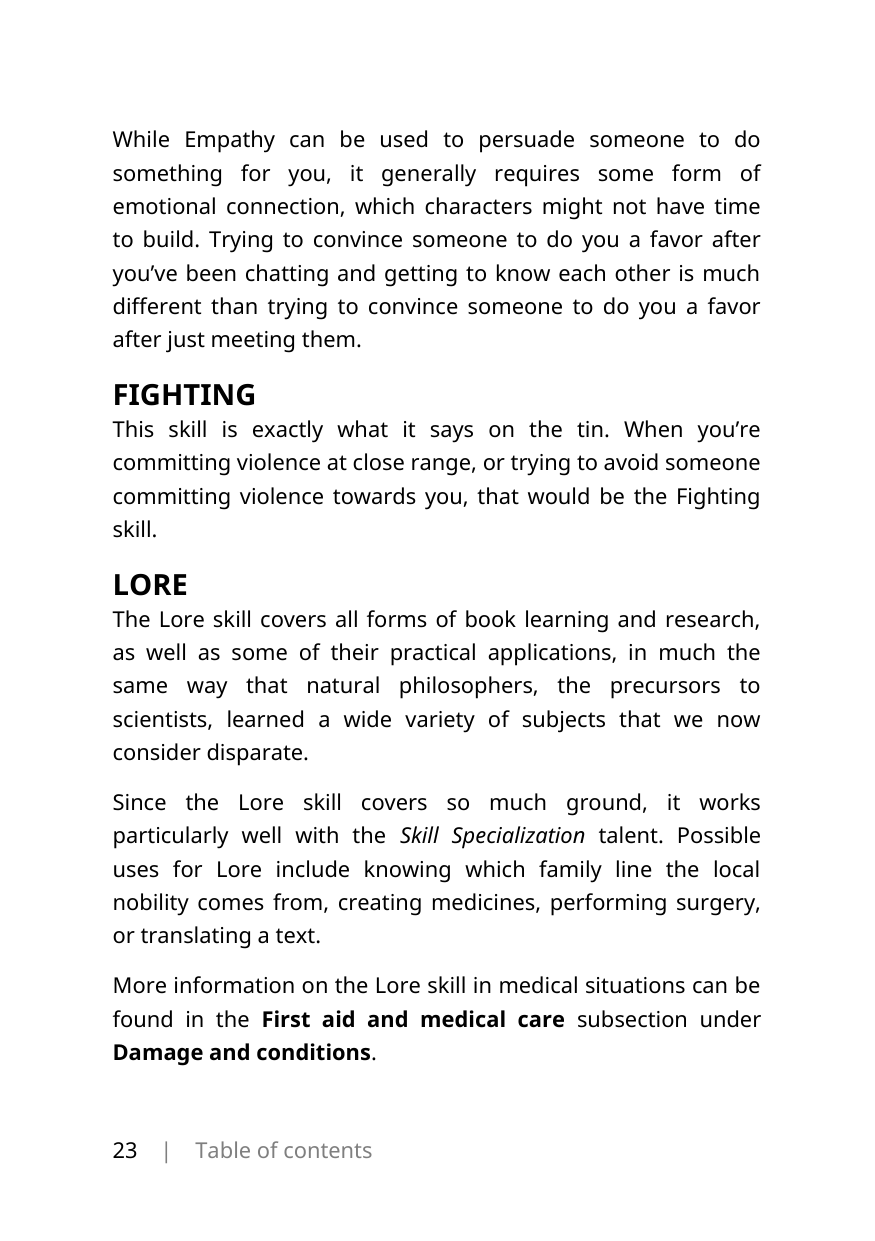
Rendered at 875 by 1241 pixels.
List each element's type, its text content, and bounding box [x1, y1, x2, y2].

text This skill is exactly what it says on the tin. When you’re committing violence at close range, or trying to avoid someone committing violence towards you, that would be the Fighting skill. [112, 414, 762, 544]
text The Lore skill covers all forms of book learning and research, as well as some of their practical applications, in much the same way that natural philosophers, the precursors to scientists, learned a wide variety of subjects that we now consider disparate. [112, 604, 762, 767]
text While Empathy can be used to persuade someone to do something for you, it generally requires some form of emotional connection, which characters might not have time to build. Trying to convince someone to do you a favor after you’ve been chatting and getting to know each other is much different than trying to convince someone to do you a favor after just meeting them. [112, 124, 762, 354]
subtitle Lore [112, 564, 762, 604]
text Since the Lore skill covers so much ground, it works particularly well with the Skill Specialization talent. Possible uses for Lore include knowing which family line the local nobility comes from, creating medicines, performing surgery, or translating a text. [112, 787, 762, 950]
subtitle Fighting [112, 374, 762, 414]
text More information on the Lore skill in medical situations can be found in the First aid and medical care subsection under Damage and conditions. [112, 970, 762, 1067]
